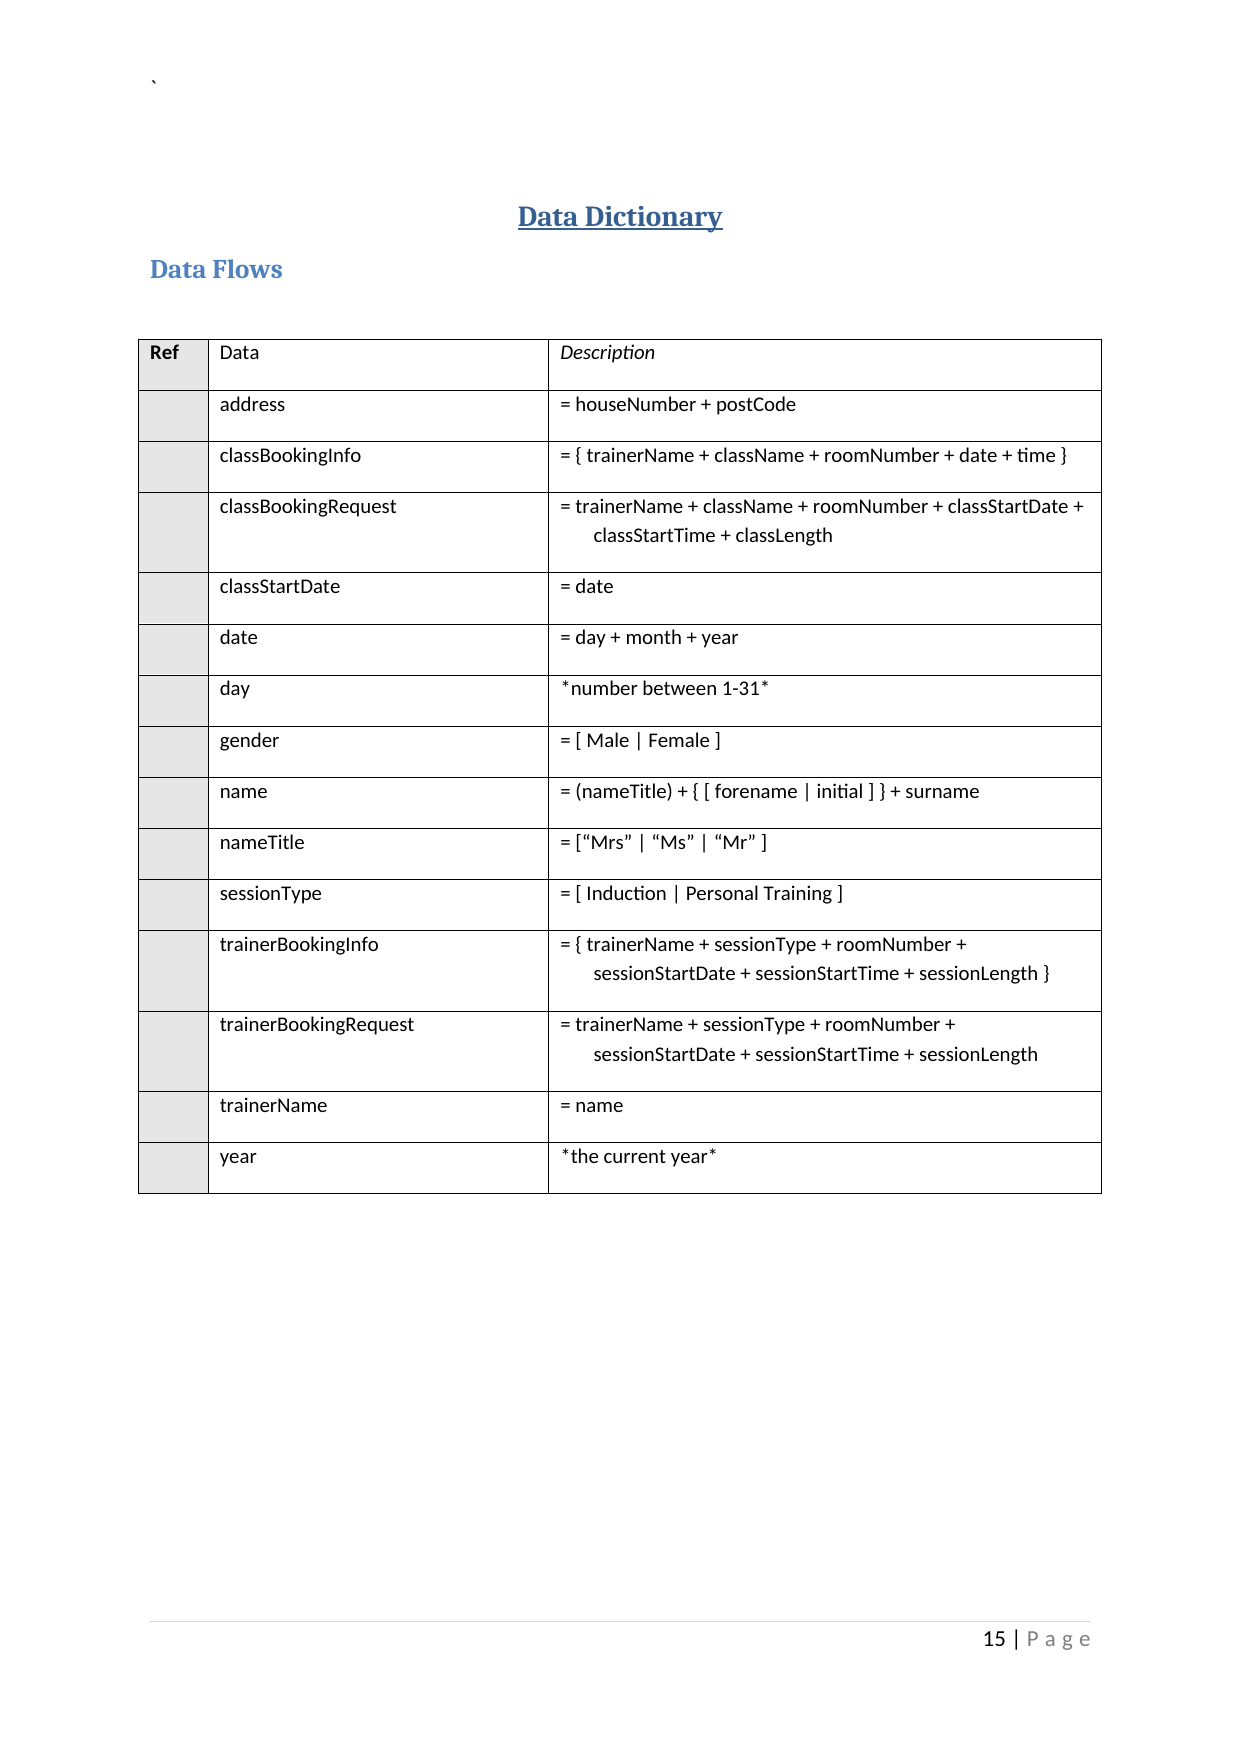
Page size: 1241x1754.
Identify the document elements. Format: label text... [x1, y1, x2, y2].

table_cell [139, 493, 208, 572]
table_cell = trainerName + className + roomNumber + classStartDate + classStartTime + classLength [549, 493, 1101, 572]
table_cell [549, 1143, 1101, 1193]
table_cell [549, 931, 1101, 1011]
table_cell [139, 829, 208, 879]
table_cell day [209, 676, 548, 726]
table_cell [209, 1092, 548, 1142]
table_cell [139, 573, 208, 623]
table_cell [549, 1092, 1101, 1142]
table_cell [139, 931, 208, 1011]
subtitle Data Dictionary [150, 200, 1090, 233]
table_cell = { trainerName + className + roomNumber + date + time } [549, 442, 1101, 492]
table_cell [139, 442, 208, 492]
table_cell [139, 727, 208, 777]
table_cell nameTitle [209, 829, 548, 879]
table_cell classStartDate [209, 573, 548, 623]
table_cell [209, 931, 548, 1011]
table_cell *number between 1-31* [549, 676, 1101, 726]
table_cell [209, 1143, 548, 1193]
table_cell [139, 778, 208, 828]
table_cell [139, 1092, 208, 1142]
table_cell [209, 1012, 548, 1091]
table_cell [139, 625, 208, 674]
table_cell = [ Male | Female ] [549, 727, 1101, 777]
table_cell name [209, 778, 548, 828]
table_header Ref [139, 340, 208, 390]
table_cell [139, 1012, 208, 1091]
table_cell [139, 391, 208, 441]
subtitle Data Flows [150, 254, 1090, 286]
table_cell address [209, 391, 548, 441]
table_cell classBookingInfo [209, 442, 548, 492]
table_cell = [“Mrs” | “Ms” | “Mr” ] [549, 829, 1101, 879]
table_header Data [209, 340, 548, 390]
table_cell = day + month + year [549, 625, 1101, 674]
table_cell date [209, 625, 548, 674]
table_header Description [549, 340, 1101, 390]
table_cell = houseNumber + postCode [549, 391, 1101, 441]
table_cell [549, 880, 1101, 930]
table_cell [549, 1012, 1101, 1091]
table_cell classBookingRequest [209, 493, 548, 572]
table_cell = (nameTitle) + { [ forename | initial ] } + surname [549, 778, 1101, 828]
table_cell = date [549, 573, 1101, 623]
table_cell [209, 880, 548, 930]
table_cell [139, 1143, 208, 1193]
table_cell [139, 676, 208, 726]
table_cell [139, 880, 208, 930]
table_cell gender [209, 727, 548, 777]
